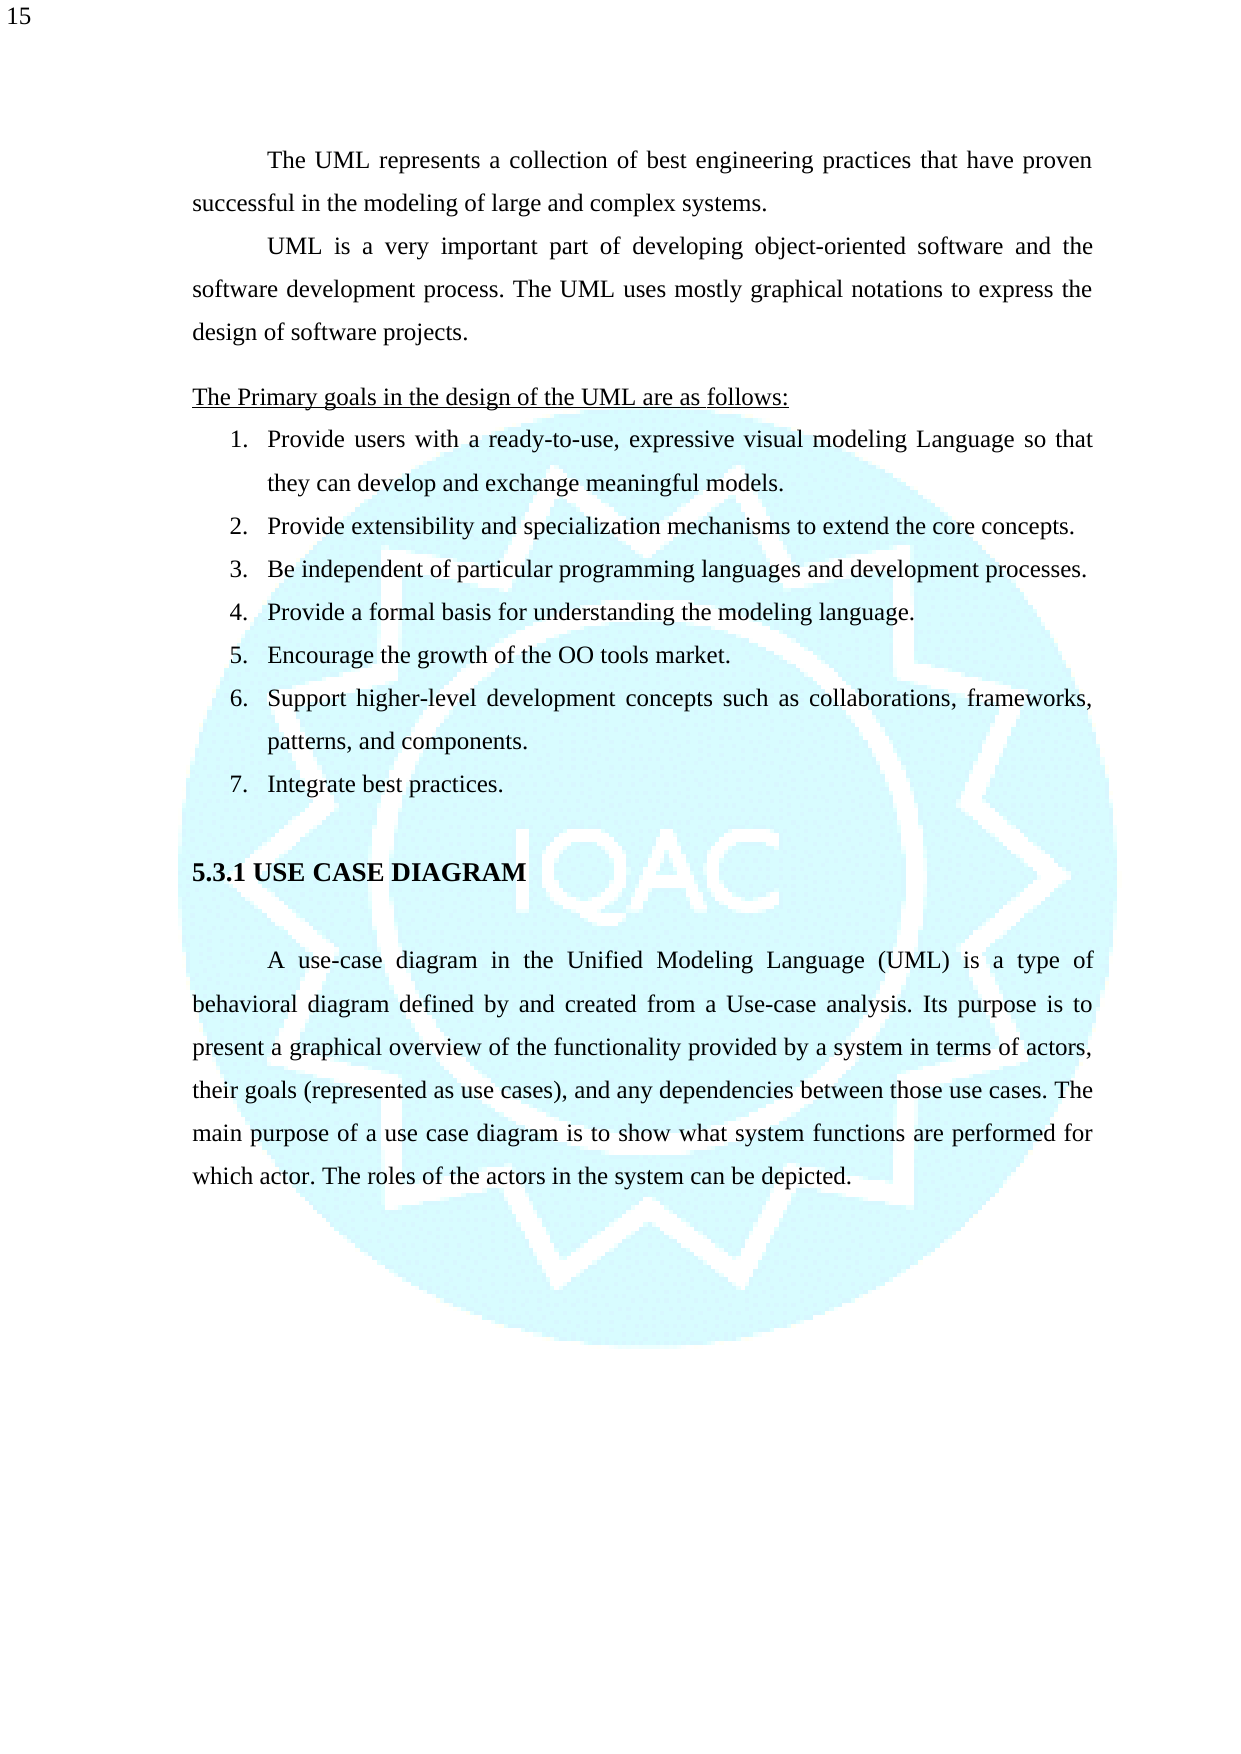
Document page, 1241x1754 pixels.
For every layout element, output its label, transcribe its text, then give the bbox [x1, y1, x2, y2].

list Support higher-level development concepts such as collaborations, frameworks, patterns, and components. [229, 683, 1093, 755]
subtitle USE CASE DIAGRAM [192, 856, 1121, 887]
text The UML represents a collection of best engineering practices that have proven successful in the modeling of large and complex systems. [192, 145, 1093, 217]
text UML is a very important part of developing object-oriented software and the software development process. The UML uses mostly graphical notations to express the design of software projects. [192, 231, 1094, 346]
text A use-case diagram in the Unified Modeling Language (UML) is a type of behavioral diagram defined by and created from a Use-case analysis. Its purpose is to present a graphical overview of the functionality provided by a system in terms of actors, their goals (represented as use cases), and any dependencies between those use cases. The main purpose of a use case diagram is to show what system functions are performed for which actor. The roles of the actors in the system can be depicted. [192, 946, 1094, 1190]
text The Primary goals in the design of the UML are as follows: [192, 382, 1121, 410]
list Provide a formal basis for understanding the modeling language. [229, 597, 1121, 626]
list Be independent of particular programming languages and development processes. [229, 554, 1121, 583]
list Integrate best practices. [229, 769, 1121, 798]
list Encourage the growth of the OO tools market. [229, 640, 1121, 669]
list Provide extensibility and specialization mechanisms to extend the core concepts. [229, 511, 1121, 539]
list Provide users with a ready-to-use, expressive visual modeling Language so that they can develop and exchange meaningful models. [229, 424, 1093, 496]
